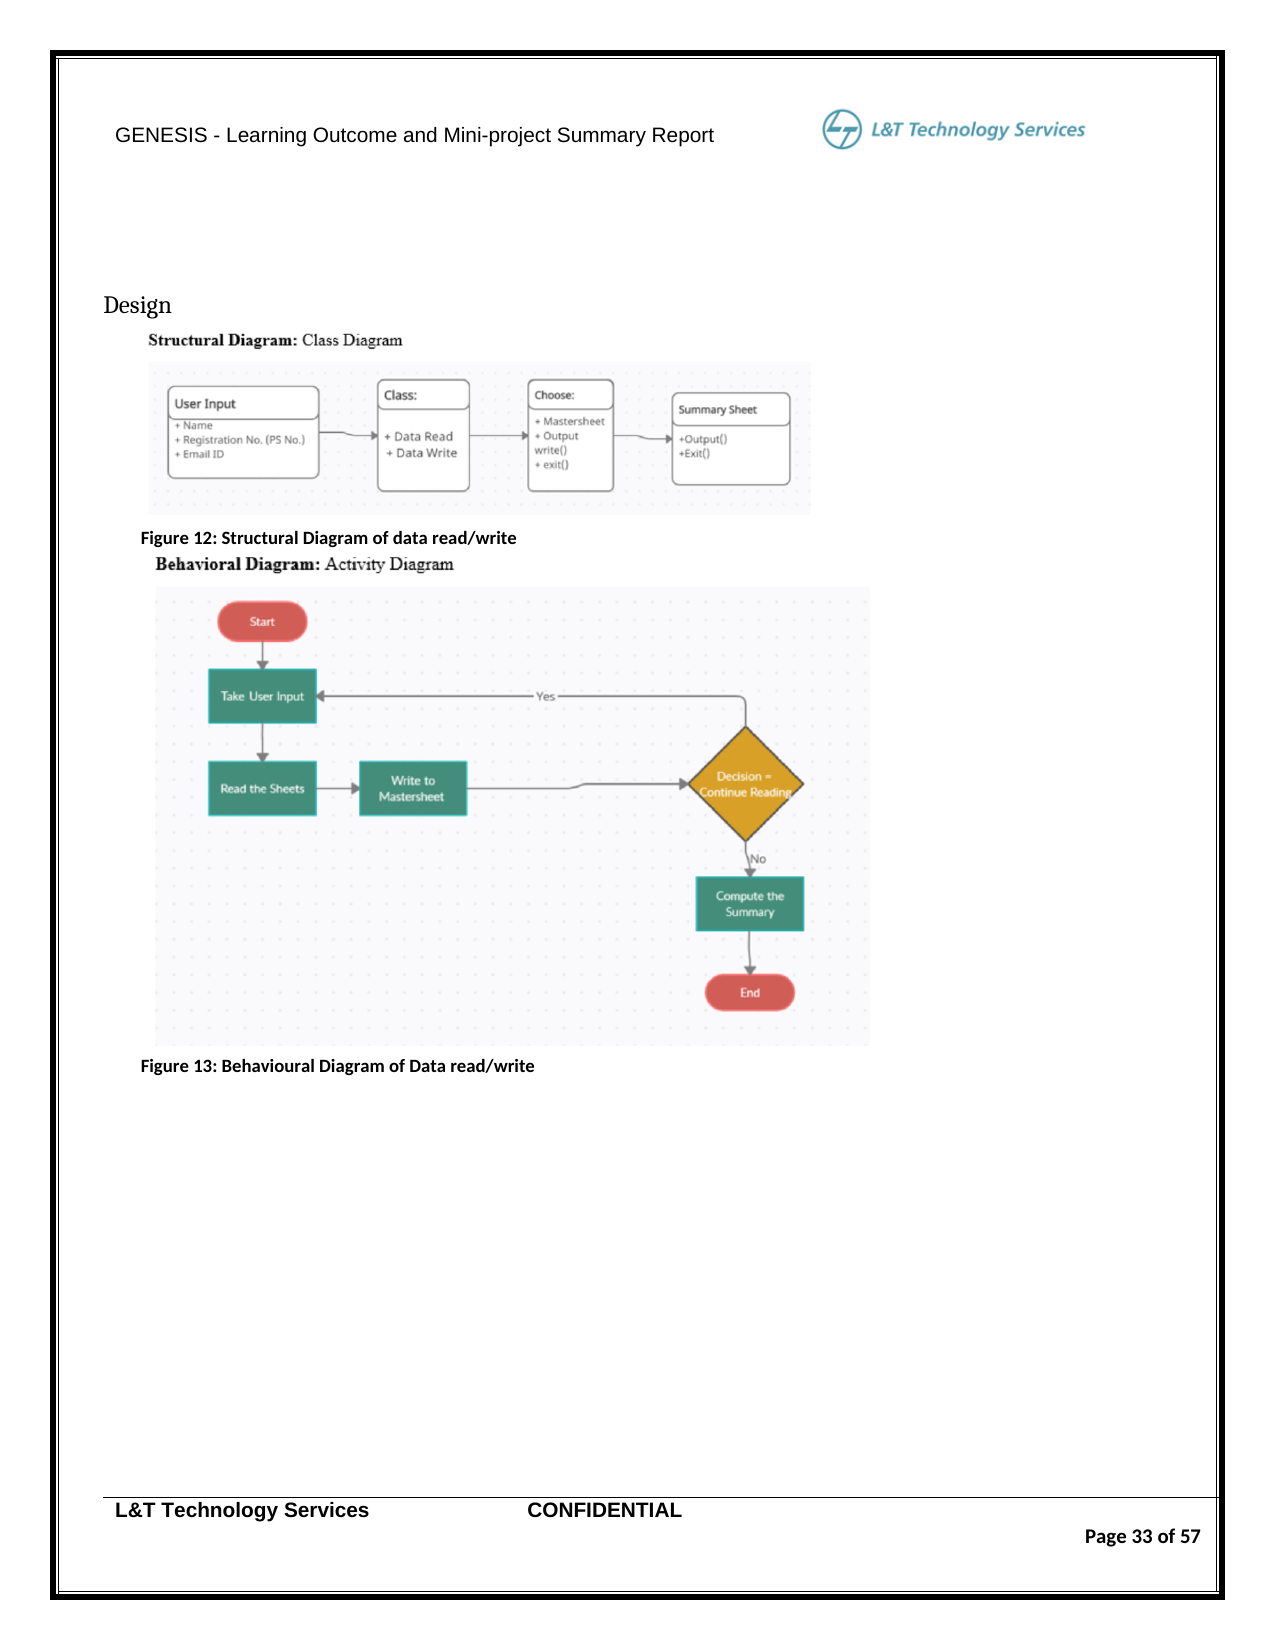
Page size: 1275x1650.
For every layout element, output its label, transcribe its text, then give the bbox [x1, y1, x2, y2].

text Figure 12: Structural Diagram of data read/write [103, 526, 1162, 549]
picture [820, 98, 1087, 162]
subtitle Design [103, 291, 1162, 319]
picture [140, 549, 882, 1055]
text Figure 13: Behavioural Diagram of Data read/write [103, 1054, 1162, 1077]
picture [140, 327, 820, 527]
